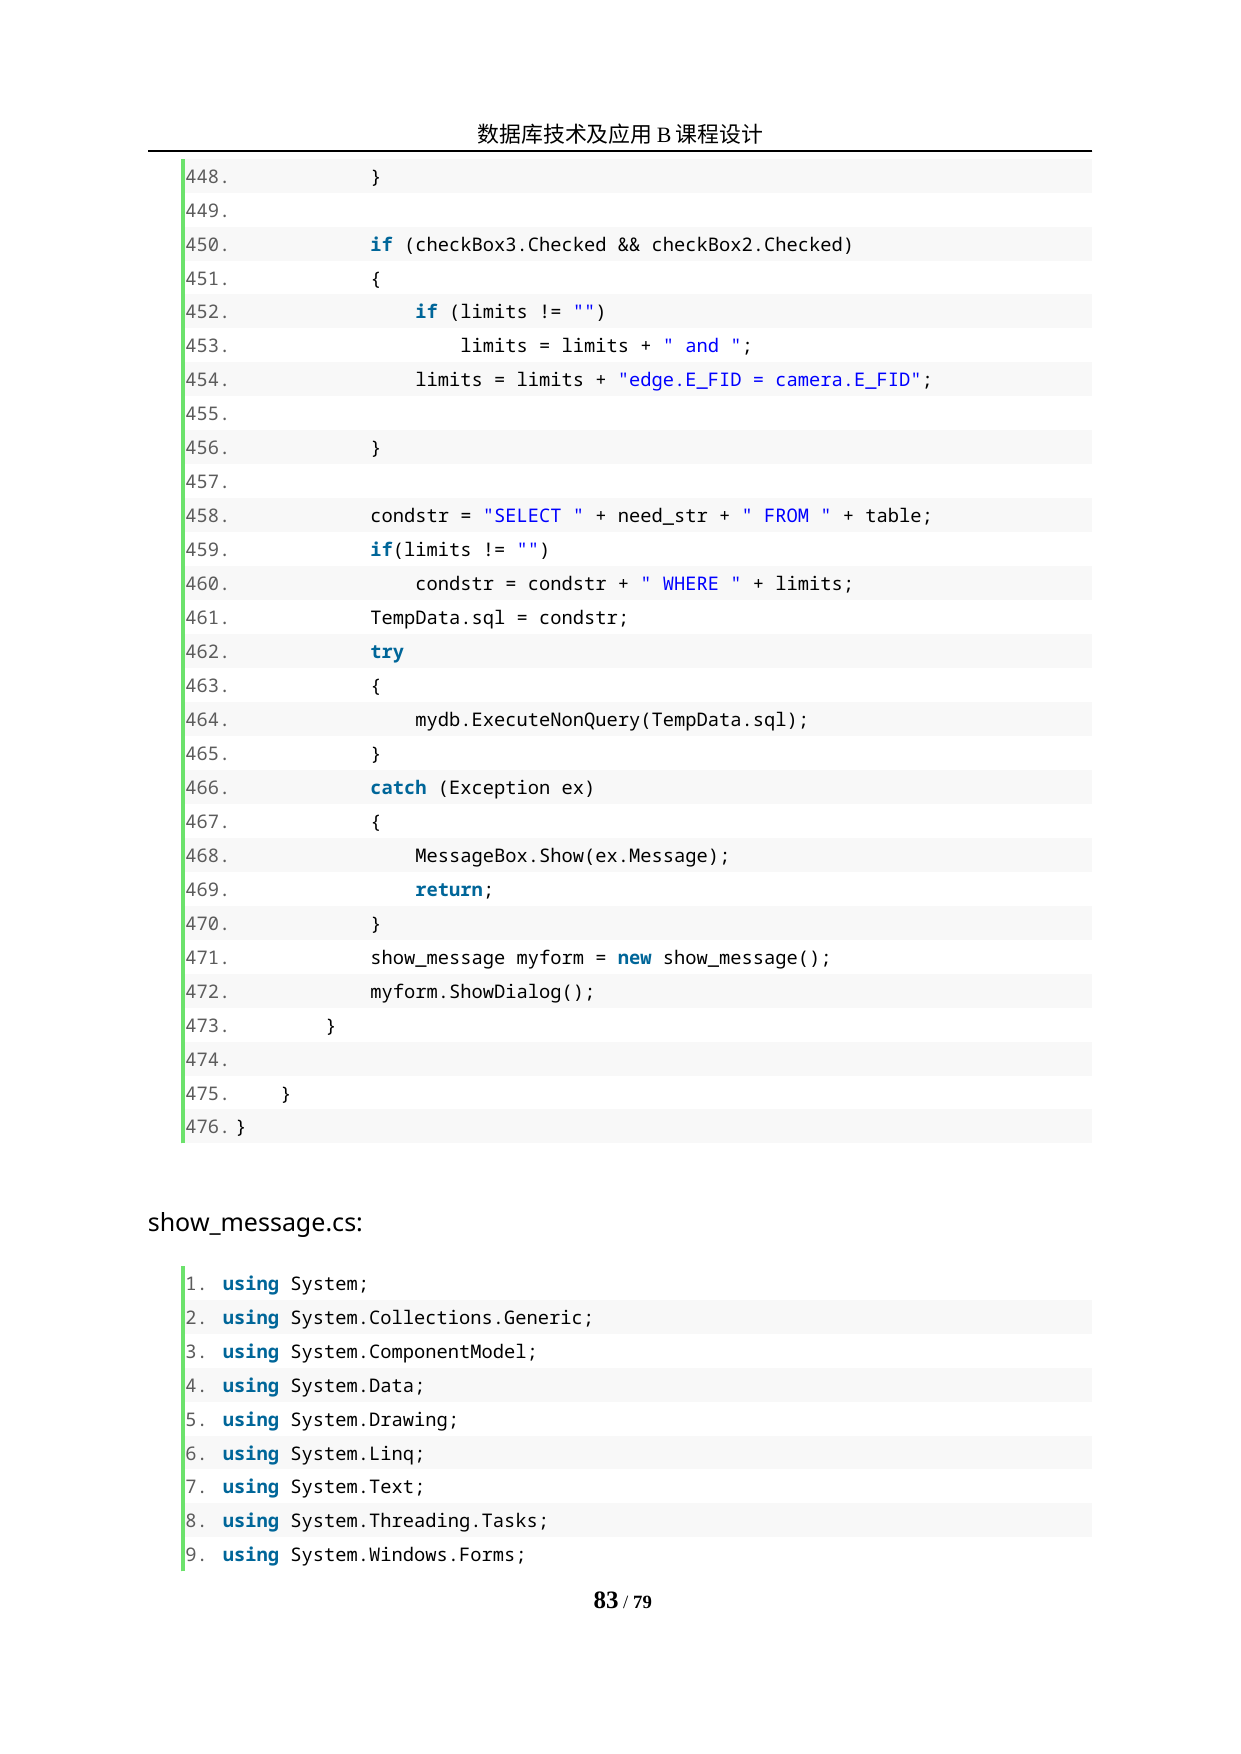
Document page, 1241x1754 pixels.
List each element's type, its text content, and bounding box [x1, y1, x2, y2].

list } [185, 1076, 1092, 1109]
list return; [185, 872, 1092, 906]
list if (limits != "") [185, 294, 1092, 328]
list } [185, 1008, 1092, 1042]
list if (checkBox3.Checked && checkBox2.Checked) [185, 227, 1092, 261]
list using System.Data; [185, 1368, 1092, 1402]
list TempData.sql = condstr; [185, 600, 1092, 634]
list using System.Drawing; [185, 1402, 1092, 1436]
list condstr = "SELECT " + need_str + " FROM " + table; [185, 498, 1092, 532]
list using System.Windows.Forms; [185, 1537, 1092, 1571]
list { [185, 804, 1092, 838]
text show_message.cs: [148, 1188, 1092, 1256]
list using System; [185, 1266, 1092, 1300]
list using System.ComponentModel; [185, 1334, 1092, 1368]
list using System.Collections.Generic; [185, 1300, 1092, 1334]
list myform.ShowDialog(); [185, 974, 1092, 1008]
list using System.Text; [185, 1469, 1092, 1503]
list } [185, 159, 1092, 193]
list limits = limits + "edge.E_FID = camera.E_FID"; [185, 362, 1092, 396]
list try [185, 634, 1092, 668]
list using System.Threading.Tasks; [185, 1503, 1092, 1537]
list catch (Exception ex) [185, 770, 1092, 804]
list { [185, 261, 1092, 294]
list } [185, 430, 1092, 464]
list show_message myform = new show_message(); [185, 940, 1092, 974]
list condstr = condstr + " WHERE " + limits; [185, 566, 1092, 600]
list MessageBox.Show(ex.Message); [185, 838, 1092, 872]
list { [185, 668, 1092, 702]
list if(limits != "") [185, 532, 1092, 566]
list limits = limits + " and "; [185, 328, 1092, 362]
list mydb.ExecuteNonQuery(TempData.sql); [185, 702, 1092, 736]
list using System.Linq; [185, 1436, 1092, 1469]
list } [185, 1109, 1092, 1143]
list } [185, 906, 1092, 940]
list } [185, 736, 1092, 770]
